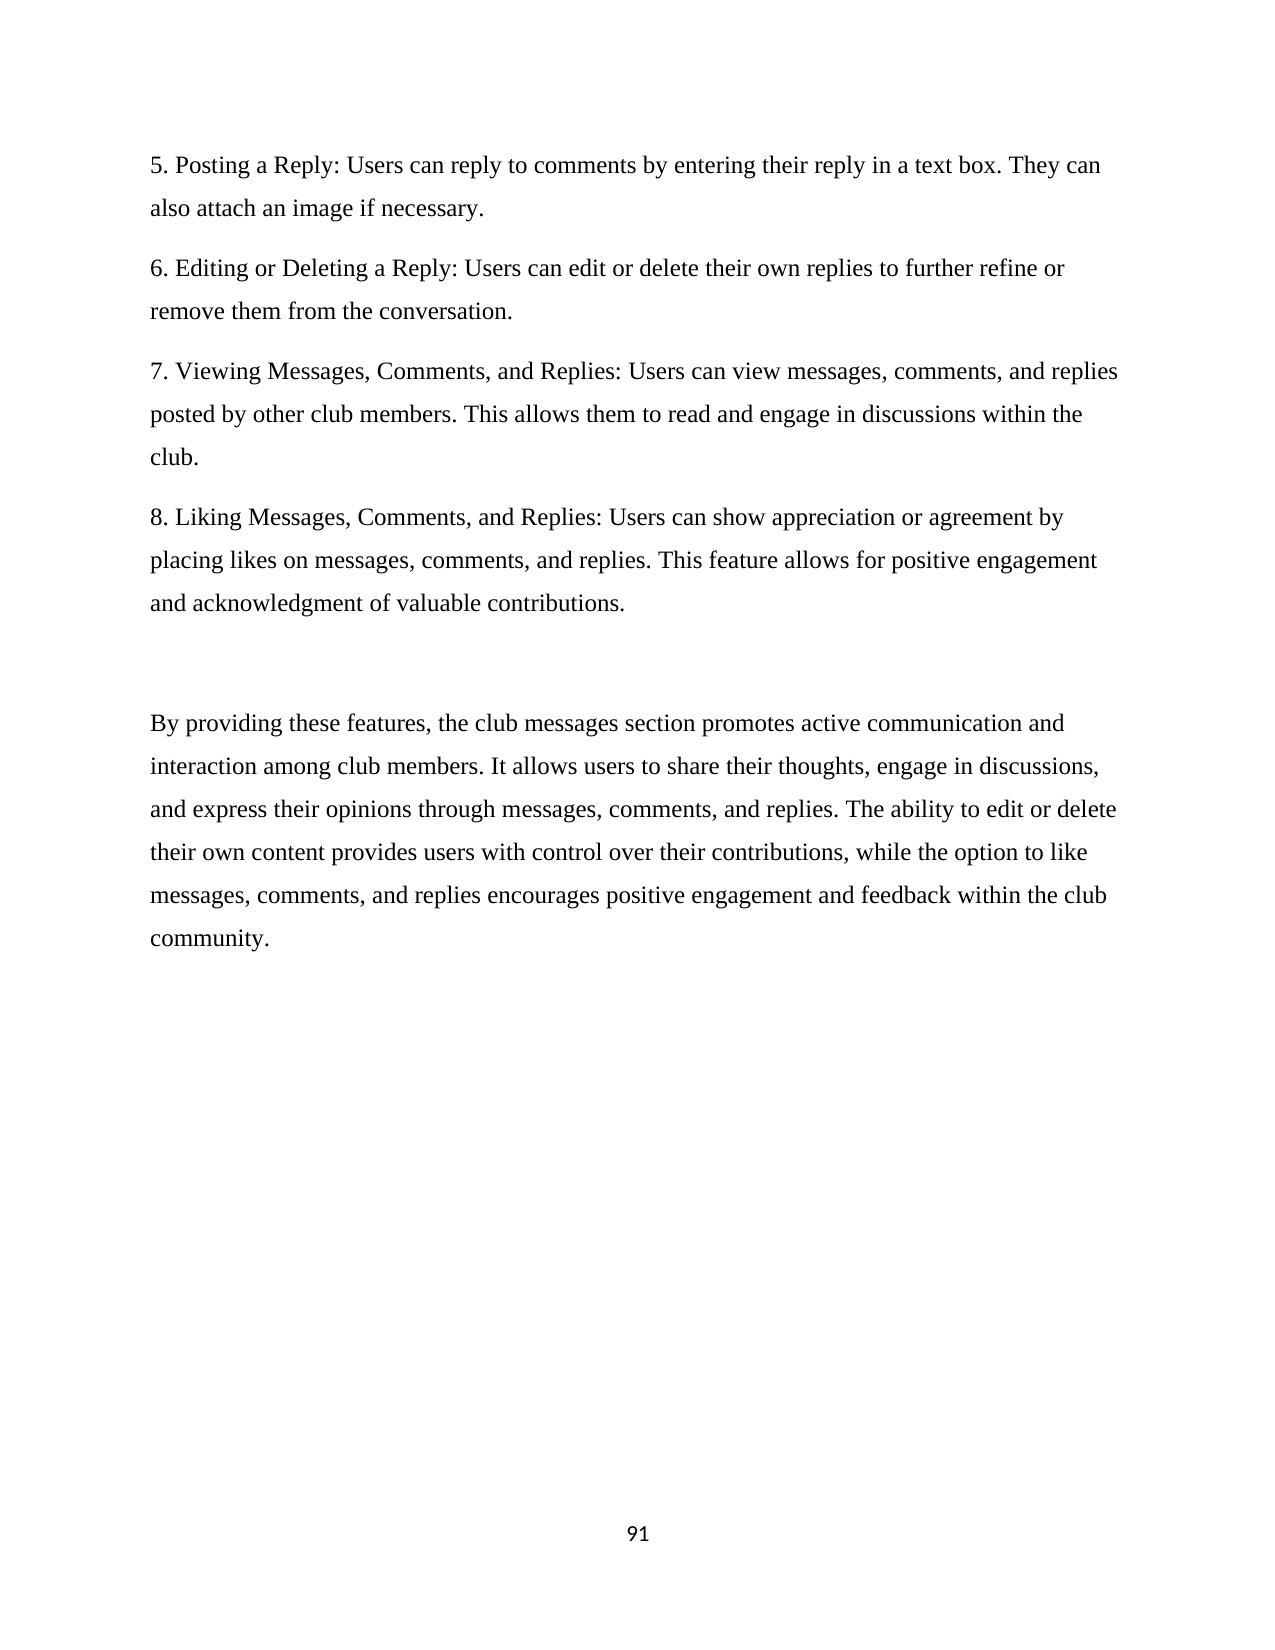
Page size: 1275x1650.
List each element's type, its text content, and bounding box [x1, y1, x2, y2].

text 6. Editing or Deleting a Reply: Users can edit or delete their own replies to further refine or remove them from the conversation. [150, 253, 1125, 325]
text 8. Liking Messages, Comments, and Replies: Users can show appreciation or agreement by placing likes on messages, comments, and replies. This feature allows for positive engagement and acknowledgment of valuable contributions. [150, 502, 1125, 617]
text By providing these features, the club messages section promotes active communication and interaction among club members. It allows users to share their thoughts, engage in discussions, and express their opinions through messages, comments, and replies. The ability to edit or delete their own content provides users with control over their contributions, while the option to like messages, comments, and replies encourages positive engagement and feedback within the club community. [150, 708, 1125, 952]
text 5. Posting a Reply: Users can reply to comments by entering their reply in a text box. They can also attach an image if necessary. [150, 150, 1125, 222]
text 7. Viewing Messages, Comments, and Replies: Users can view messages, comments, and replies posted by other club members. This allows them to read and engage in discussions within the club. [150, 356, 1125, 471]
